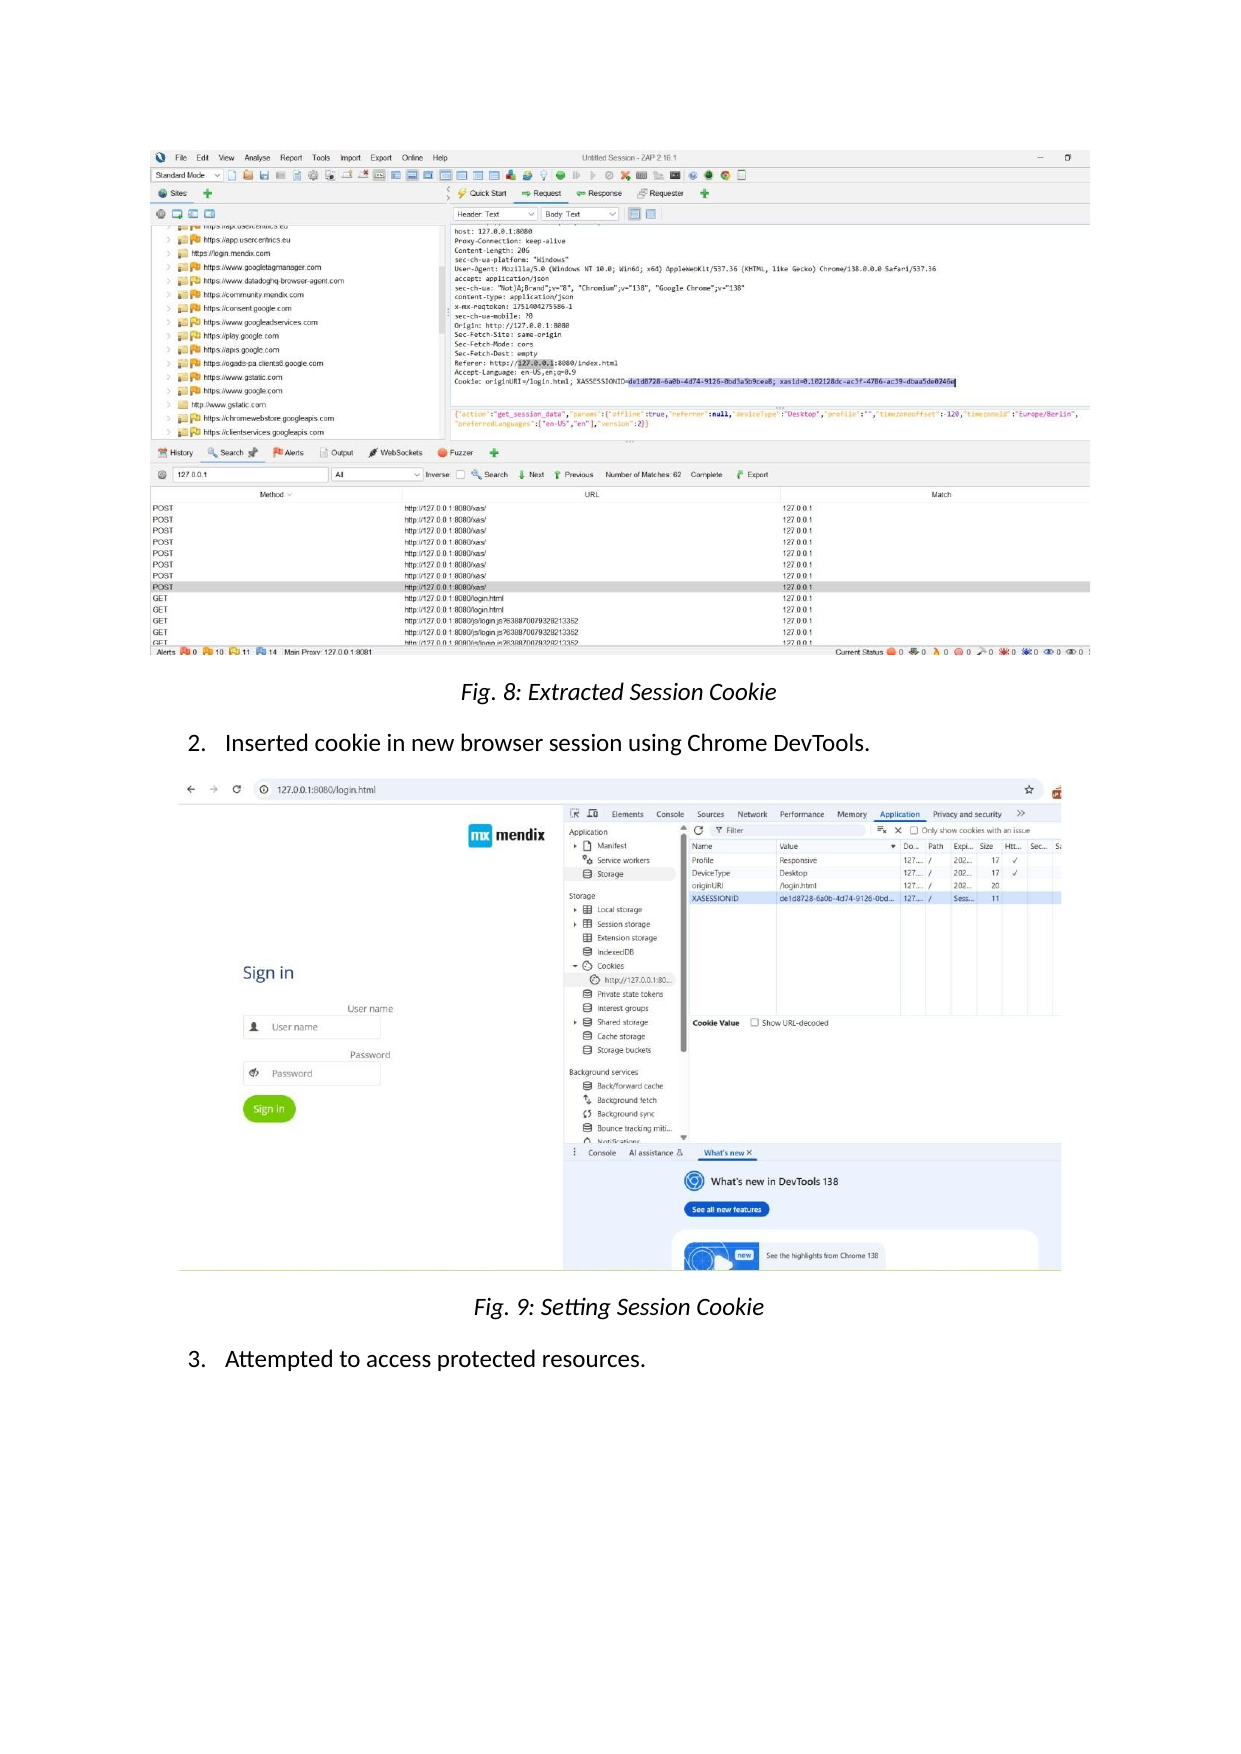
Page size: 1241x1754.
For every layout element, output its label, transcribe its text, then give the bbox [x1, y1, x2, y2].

text Fig. 9: Setting Session Cookie [150, 1291, 1090, 1322]
list Inserted cookie in new browser session using Chrome DevTools. [187, 727, 1090, 758]
picture [150, 150, 1091, 655]
text Fig. 8: Extracted Session Cookie [150, 676, 1090, 706]
list Attempted to access protected resources. [187, 1343, 1090, 1373]
picture [178, 778, 1062, 1271]
